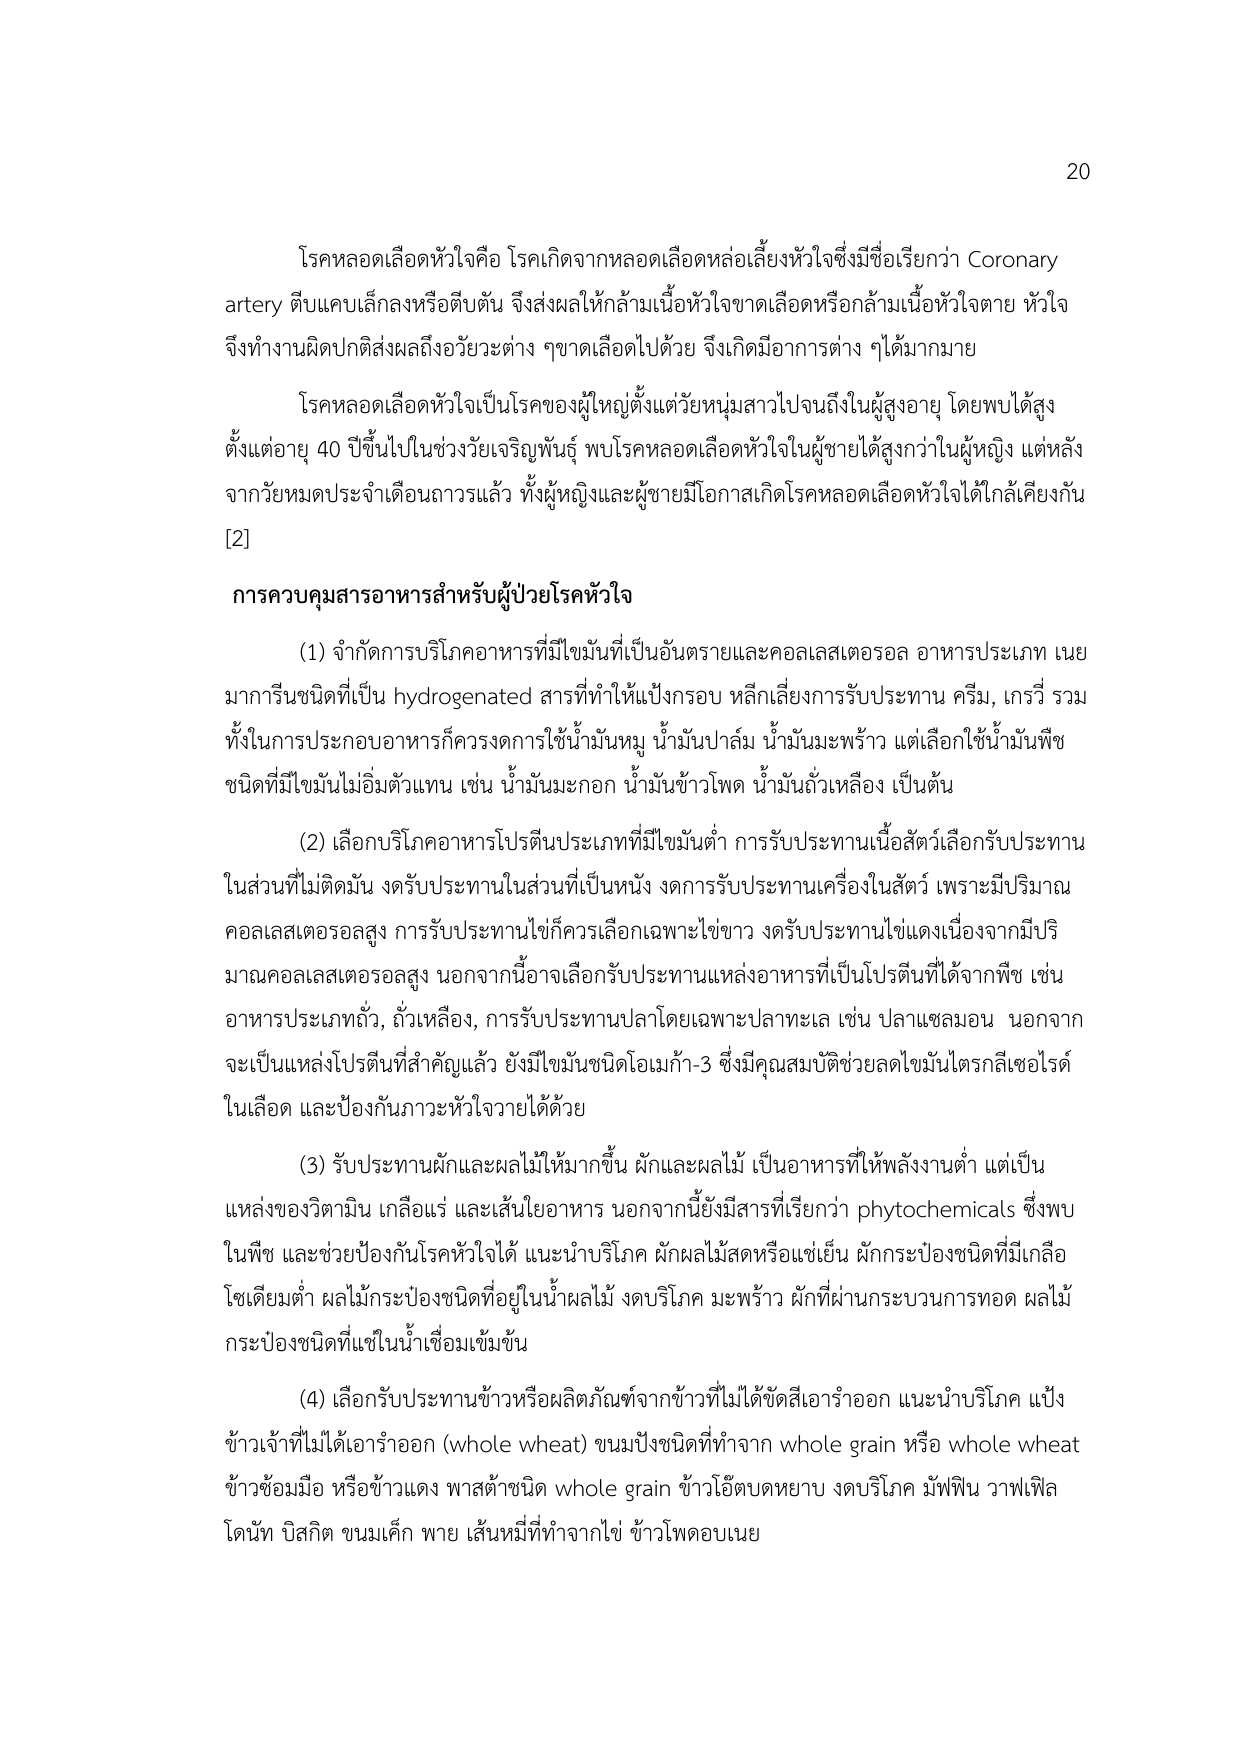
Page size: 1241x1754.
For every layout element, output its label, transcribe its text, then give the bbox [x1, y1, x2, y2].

text (3) รับประทานผักและผลไม้ให้มากขึ้น ผักและผลไม้ เป็นอาหารที่ให้พลังงานต่ำ แต่เป็นแหล่งของวิตามิน เกลือแร่ และเส้นใยอาหาร นอกจากนี้ยังมีสารที่เรียกว่า phytochemicals ซึ่งพบในพืช และช่วยป้องกันโรคหัวใจได้ แนะนำบริโภค ผักผลไม้สดหรือแช่เย็น ผักกระป๋องชนิดที่มีเกลือโซเดียมต่ำ ผลไม้กระป๋องชนิดที่อยู่ในน้ำผลไม้ งดบริโภค มะพร้าว ผักที่ผ่านกระบวนการทอด ผลไม้กระป๋องชนิดที่แช่ในน้ำเชื่อมเข้มข้น [225, 1144, 1090, 1366]
text (4) เลือกรับประทานข้าวหรือผลิตภัณฑ์จากข้าวที่ไม่ได้ขัดสีเอารำออก แนะนำบริโภค แป้งข้าวเจ้าที่ไม่ได้เอารำออก (whole wheat) ขนมปังชนิดที่ทำจาก whole grain หรือ whole wheat ข้าวซ้อมมือ หรือข้าวแดง พาสต้าชนิด whole grain ข้าวโอ๊ตบดหยาบ งดบริโภค มัฟฟิน วาฟเฟิล โดนัท บิสกิต ขนมเค็ก พาย เส้นหมี่ที่ทำจากไข่ ข้าวโพดอบเนย [225, 1379, 1090, 1556]
text (1) จำกัดการบริโภคอาหารที่มีไขมันที่เป็นอันตรายและคอลเลสเตอรอล อาหารประเภท เนย มาการีนชนิดที่เป็น hydrogenated สารที่ทำให้แป้งกรอบ หลีกเลี่ยงการรับประทาน ครีม, เกรวี่ รวมทั้งในการประกอบอาหารก็ควรงดการใช้น้ำมันหมู น้ำมันปาล์ม น้ำมันมะพร้าว แต่เลือกใช้น้ำมันพืชชนิดที่มีไขมันไม่อิ่มตัวแทน เช่น น้ำมันมะกอก น้ำมันข้าวโพด น้ำมันถั่วเหลือง เป็นต้น [225, 631, 1090, 809]
text โรคหลอดเลือดหัวใจคือ โรคเกิดจากหลอดเลือดหล่อเลี้ยงหัวใจซึ่งมีชื่อเรียกว่า Coronary artery ตีบแคบเล็กลงหรือตีบตัน จึงส่งผลให้กล้ามเนื้อหัวใจขาดเลือดหรือกล้ามเนื้อหัวใจตาย หัวใจจึงทำงานผิดปกติส่งผลถึงอวัยวะต่าง ๆขาดเลือดไปด้วย จึงเกิดมีอาการต่าง ๆได้มากมาย [225, 239, 1090, 372]
text โรคหลอดเลือดหัวใจเป็นโรคของผู้ใหญ่ตั้งแต่วัยหนุ่มสาวไปจนถึงในผู้สูงอายุ โดยพบได้สูงตั้งแต่อายุ 40 ปีขึ้นไปในช่วงวัยเจริญพันธุ์ พบโรคหลอดเลือดหัวใจในผู้ชายได้สูงกว่าในผู้หญิง แต่หลังจากวัยหมดประจำเดือนถาวรแล้ว ทั้งผู้หญิงและผู้ชายมีโอกาสเกิดโรคหลอดเลือดหัวใจได้ใกล้เคียงกัน [225, 384, 1090, 562]
text (2) เลือกบริโภคอาหารโปรตีนประเภทที่มีไขมันต่ำ การรับประทานเนื้อสัตว์เลือกรับประทานในส่วนที่ไม่ติดมัน งดรับประทานในส่วนที่เป็นหนัง งดการรับประทานเครื่องในสัตว์ เพราะมีปริมาณ คอลเลสเตอรอลสูง การรับประทานไข่ก็ควรเลือกเฉพาะไข่ขาว งดรับประทานไข่แดงเนื่องจากมีปริมาณคอลเลสเตอรอลสูง นอกจากนี้อาจเลือกรับประทานแหล่งอาหารที่เป็นโปรตีนที่ได้จากพืช เช่น อาหารประเภทถั่ว, ถั่วเหลือง, การรับประทานปลาโดยเฉพาะปลาทะเล เช่น ปลาแซลมอน นอกจากจะเป็นแหล่งโปรตีนที่สำคัญแล้ว ยังมีไขมันชนิดโอเมก้า-3 ซึ่งมีคุณสมบัติช่วยลดไขมันไตรกลีเซอไรด์ในเลือด และป้องกันภาวะหัวใจวายได้ด้วย [225, 821, 1090, 1132]
text การควบคุมสารอาหารสำหรับผู้ป่วยโรคหัวใจ [225, 574, 1090, 619]
